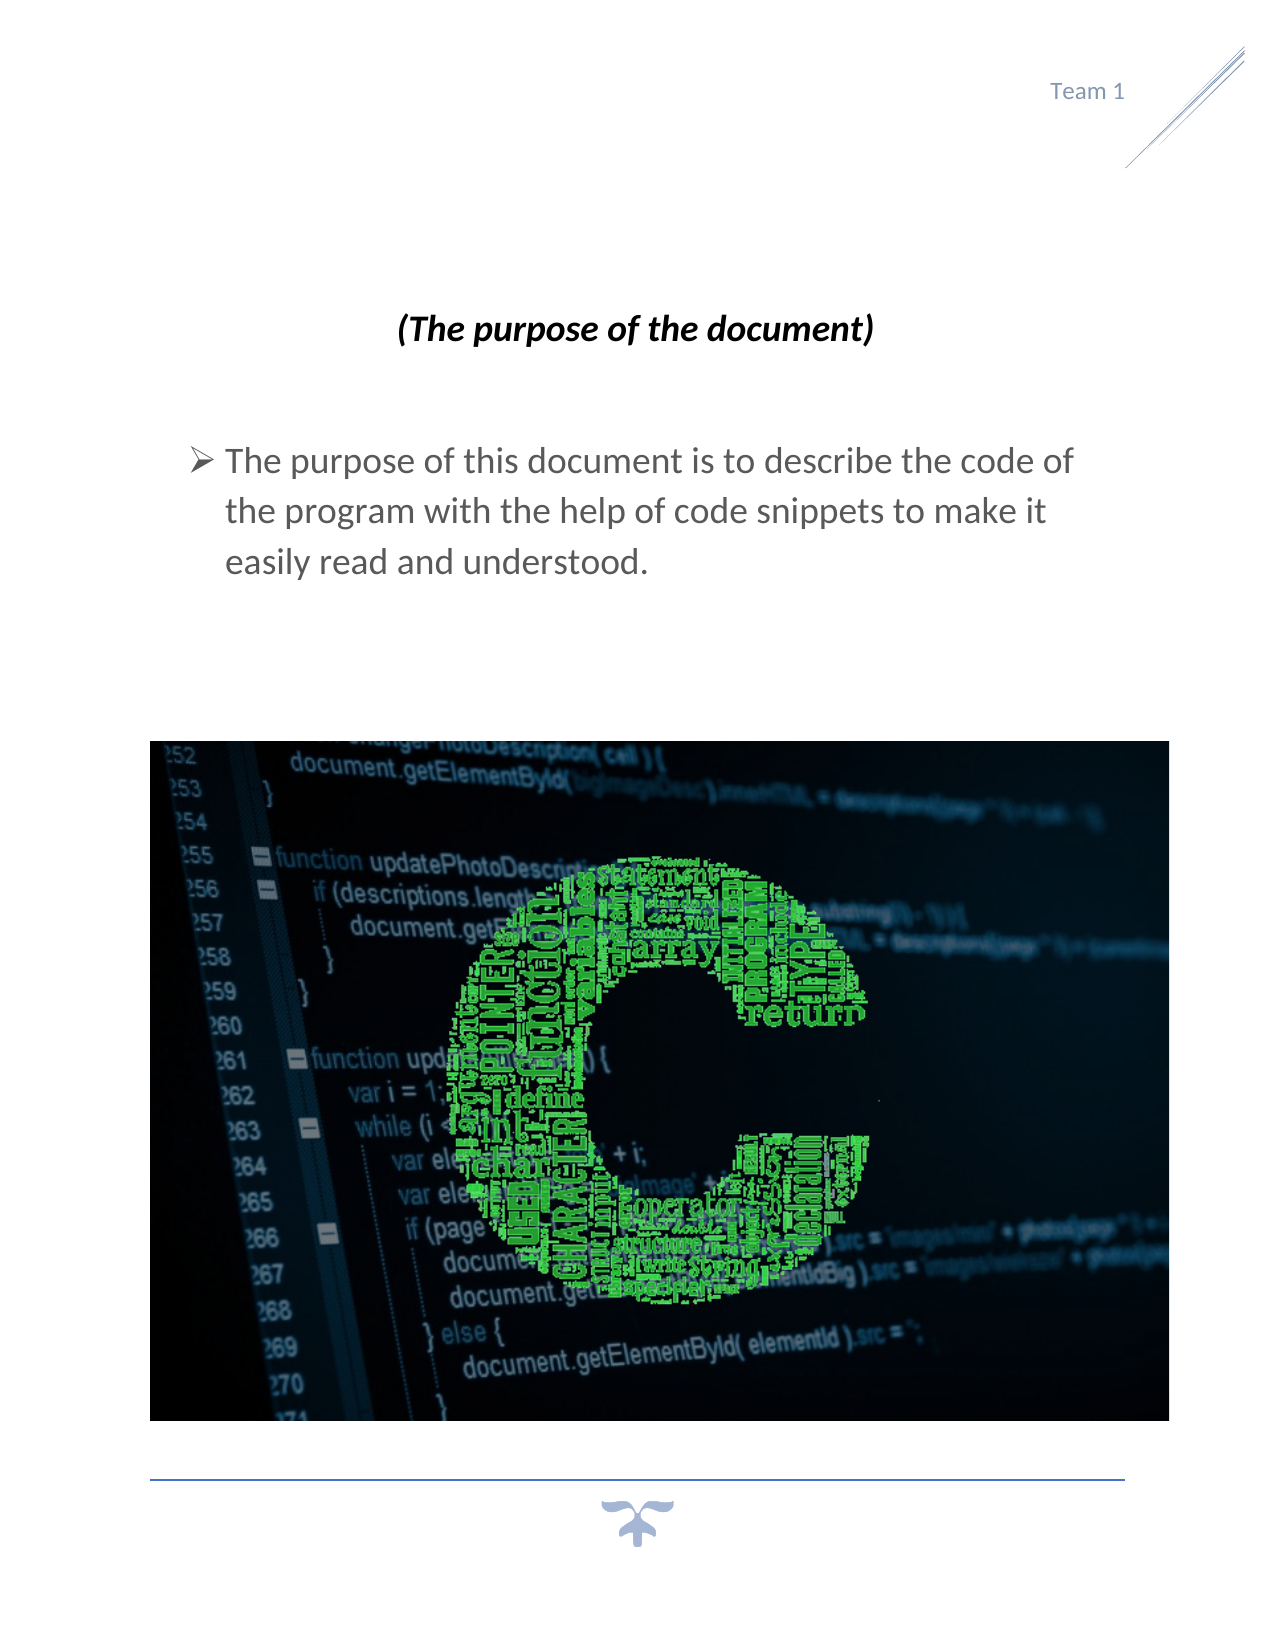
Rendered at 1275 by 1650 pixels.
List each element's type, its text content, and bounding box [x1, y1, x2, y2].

picture [150, 741, 1170, 1421]
text (The purpose of the document) [150, 305, 1125, 351]
list The purpose of this document is to describe the code of the program with the help of code snippets to make it easily read and understood. [187, 437, 1125, 584]
